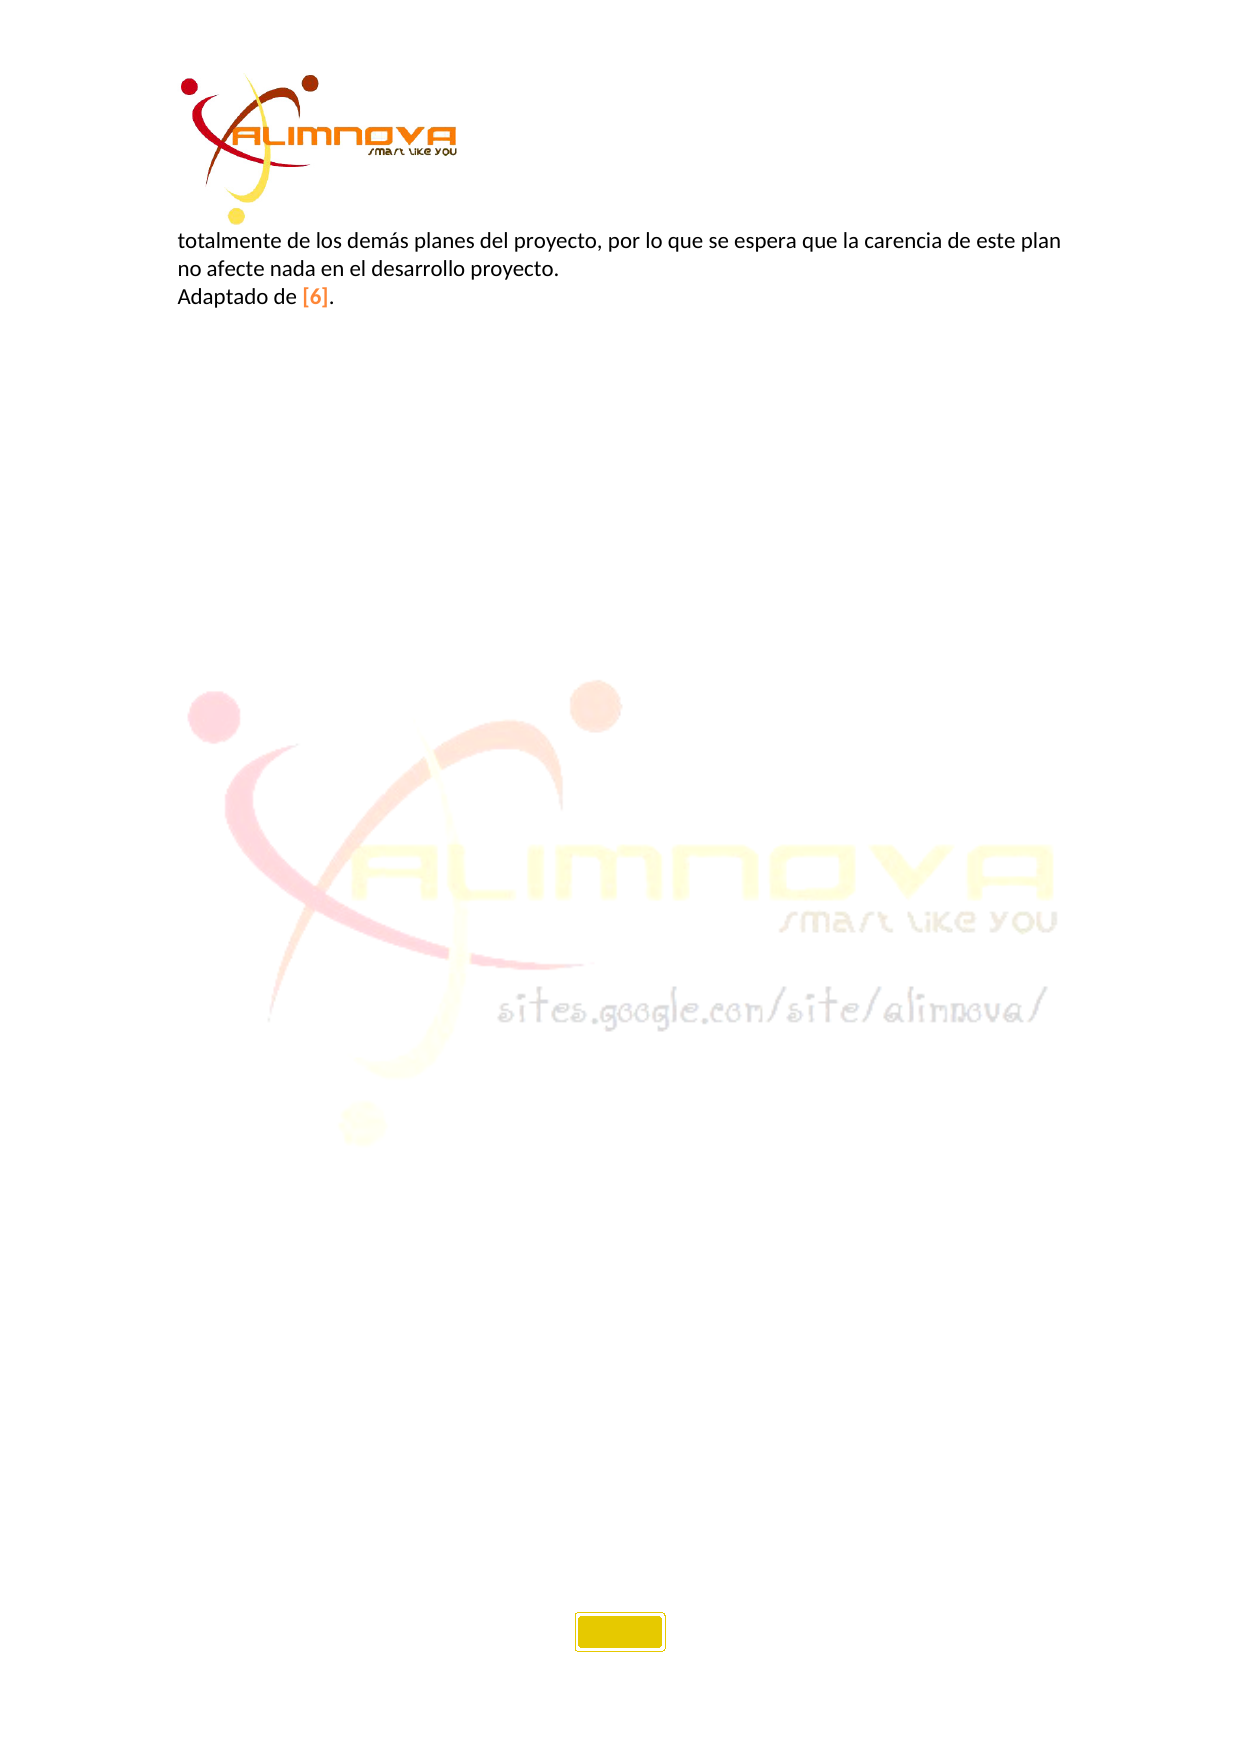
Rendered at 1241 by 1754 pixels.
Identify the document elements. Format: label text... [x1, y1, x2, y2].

picture [177, 73, 458, 226]
